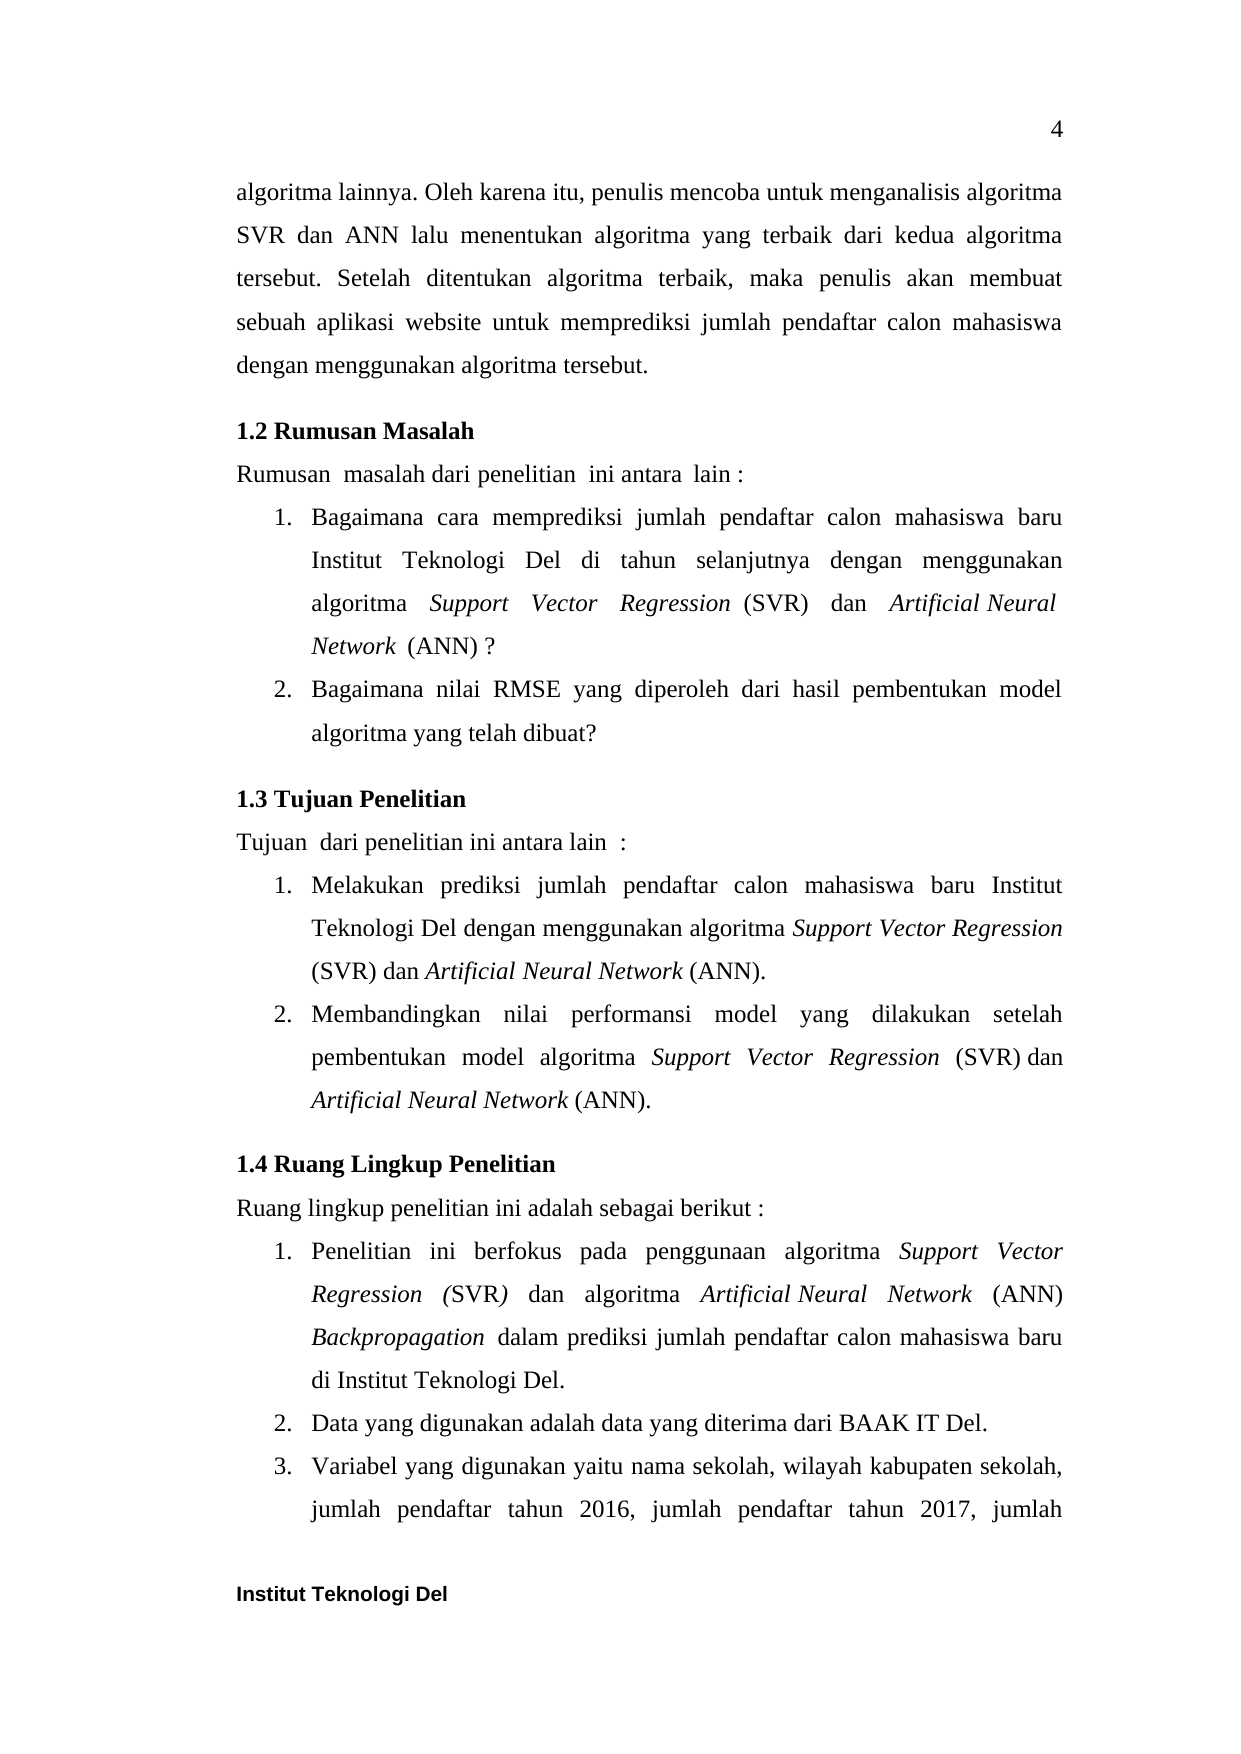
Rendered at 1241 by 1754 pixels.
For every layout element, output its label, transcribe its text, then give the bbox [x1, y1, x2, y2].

subtitle 1.3 Tujuan Penelitian [236, 784, 1063, 812]
list Membandingkan nilai performansi model yang dilakukan setelah pembentukan model algoritma Support Vector Regression (SVR) dan Artificial Neural Network (ANN). [274, 999, 1063, 1114]
list Bagaimana cara memprediksi jumlah pendaftar calon mahasiswa baru Institut Teknologi Del di tahun selanjutnya dengan menggunakan algoritma Support Vector Regressionn(SVR) dan ArtificiallNeurall Networkk(ANN) ? [274, 502, 1063, 660]
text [236, 177, 1063, 378]
subtitle 1.4 Ruang Lingkup Penelitiann [236, 1149, 1063, 1178]
list Bagaimana nilai RMSE yang diperoleh dari hasil pembentukan model algoritma yang telah dibuat? [274, 674, 1063, 746]
text Ruang lingkup penelitian ini adalah sebagai berikut : [236, 1193, 1063, 1221]
text Tujuanndari penelitian ini antara lainn: [236, 827, 1063, 856]
list Melakukan prediksi jumlah pendaftar calon mahasiswa baru Institut Teknologi Del dengan menggunakan algoritma SupporttVector Regression (SVR) dan ArtificiallNeural Network (ANN). [274, 870, 1063, 985]
subtitle 1.2 Rumusan Masalah [236, 416, 1063, 444]
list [274, 1451, 1063, 1523]
text Rumusannmasalah dariipenelitiannini antaraalain : [236, 459, 1063, 488]
list Penelitian ini berfokus pada penggunaan algoritma Support Vector Regression (SVR) dan algoritma ArtificiallNeural Network (ANN) Backpropagationndalam prediksi jumlah pendaftar calon mahasiswa baru di Institut Teknologi Del. [274, 1236, 1063, 1394]
list Data yang digunakan adalah data yang diterima dari BAAK IT Del. [274, 1408, 1063, 1437]
